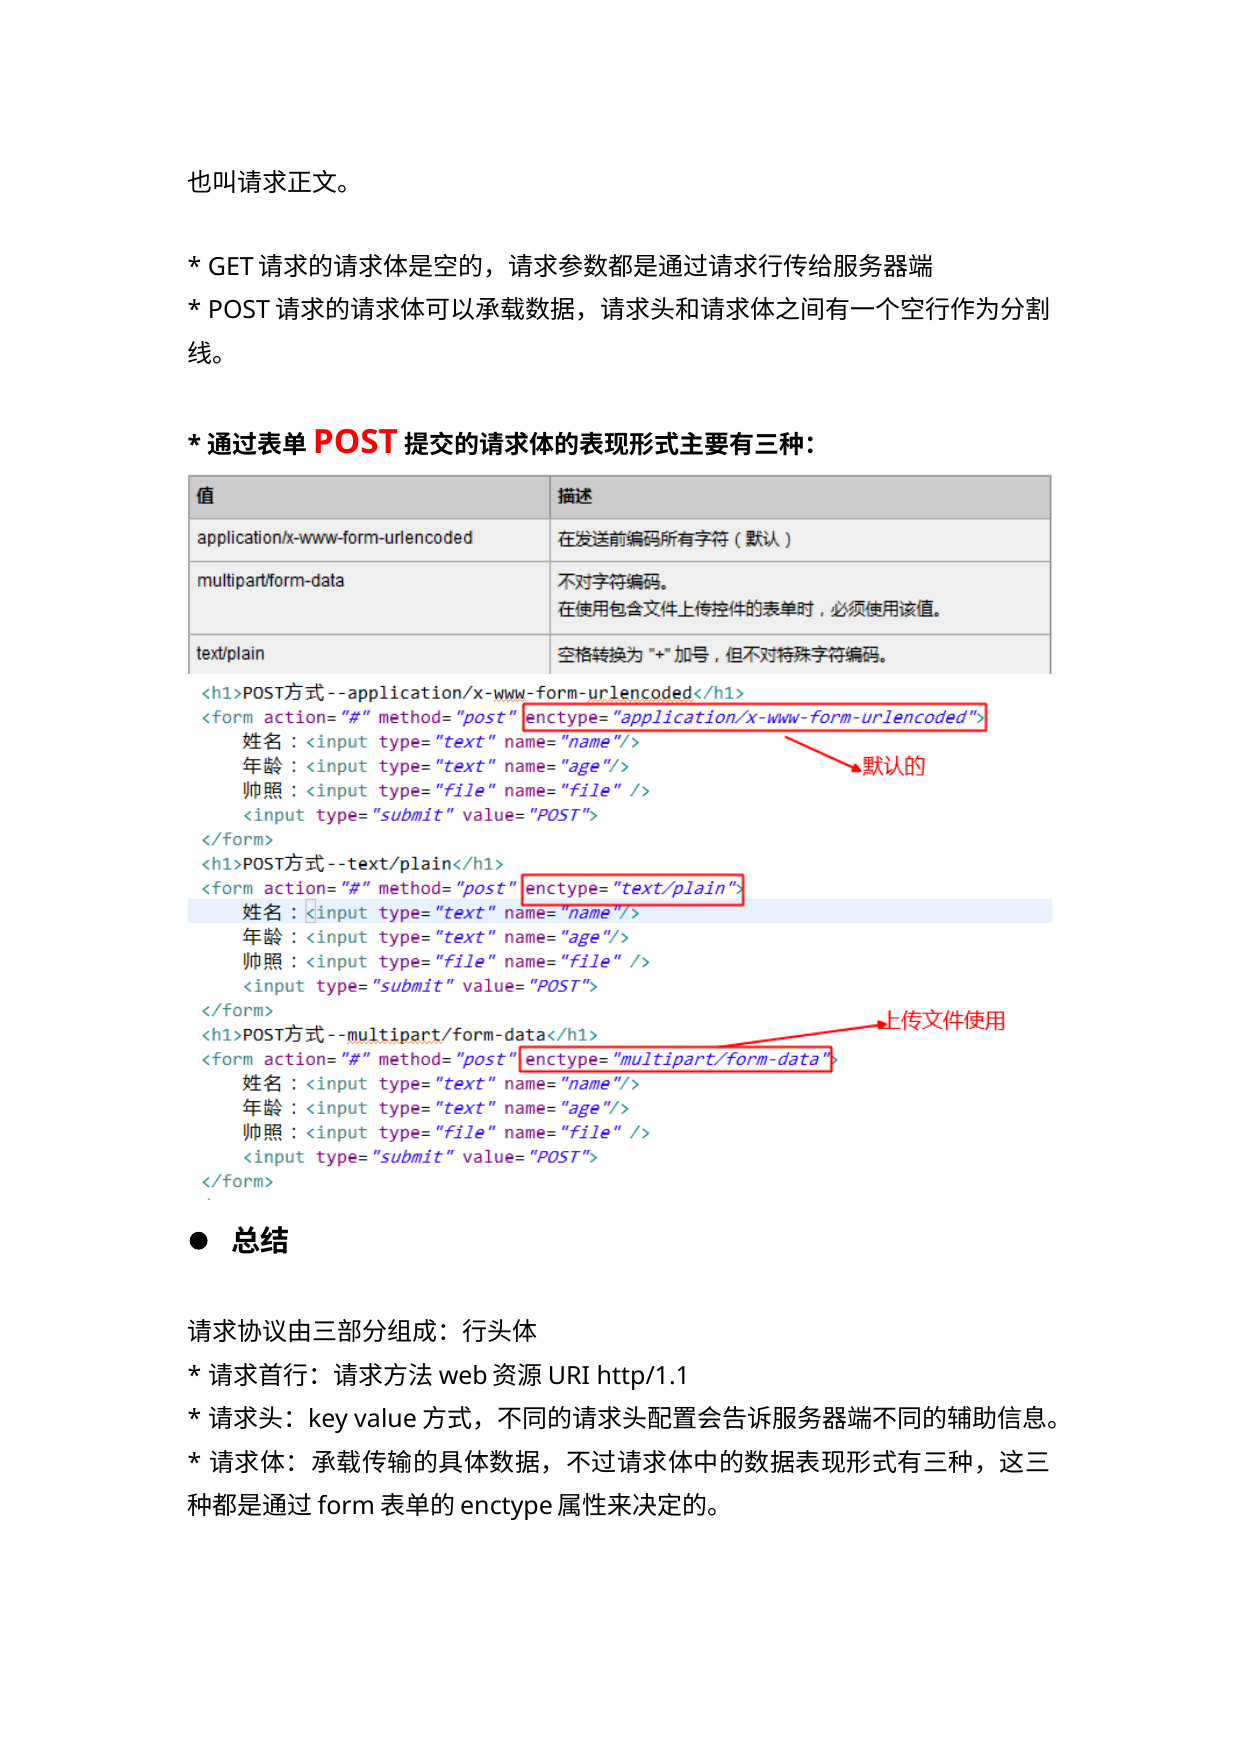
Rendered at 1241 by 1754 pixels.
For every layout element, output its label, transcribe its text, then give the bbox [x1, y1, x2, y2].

text * 请求头：key value方式，不同的请求头配置会告诉服务器端不同的辅助信息。 [187, 1399, 1053, 1435]
text 请求协议由三部分组成：行头体 [187, 1312, 1053, 1348]
text * 通过表单POST提交的请求体的表现形式主要有三种： [187, 417, 1053, 463]
text * GET请求的请求体是空的，请求参数都是通过请求行传给服务器端 [187, 246, 1053, 282]
text 也叫请求正文。 [187, 162, 1053, 198]
text * 请求体：承载传输的具体数据，不过请求体中的数据表现形式有三种，这三种都是通过form表单的enctype属性来决定的。 [187, 1442, 1053, 1522]
text * 请求首行：请求方法 web资源URI http/1.1 [187, 1355, 1053, 1392]
list 总结 [187, 1206, 1053, 1271]
picture [187, 471, 1053, 674]
text * POST请求的请求体可以承载数据，请求头和请求体之间有一个空行作为分割线。 [187, 290, 1053, 369]
picture [187, 679, 1053, 1200]
